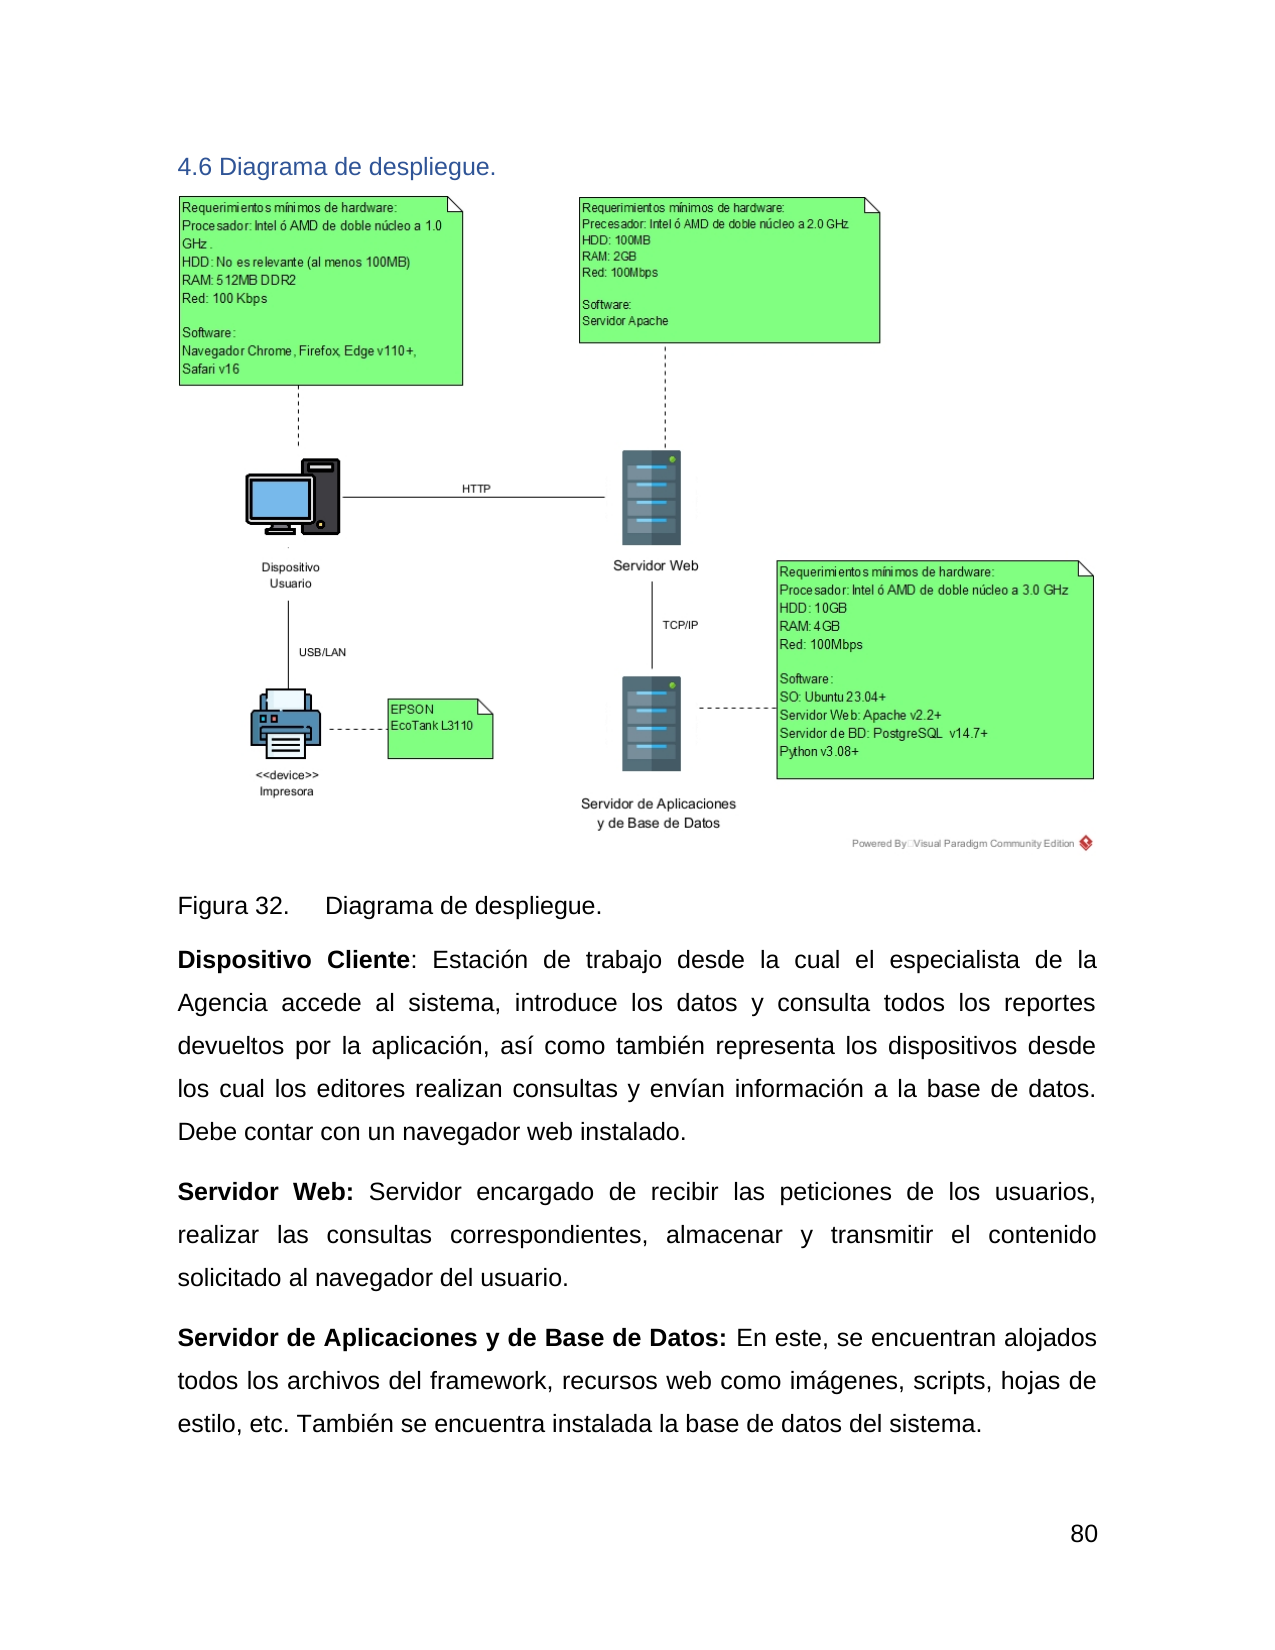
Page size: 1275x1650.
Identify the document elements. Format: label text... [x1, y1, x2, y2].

text Diagrama de despliegue. [177, 891, 1098, 919]
picture [177, 195, 1098, 860]
text Dispositivo Cliente: Estación de trabajo desde la cual el especialista de la Agencia accede al sistema, introduce los datos y consulta todos los reportes devueltos por la aplicación, así como también representa los dispositivos desde los cual los editores realizan consultas y envían información a la base de datos. Debe contar con un navegador web instalado. [177, 944, 1098, 1146]
text Servidor de Aplicaciones y de Base de Datos: En este, se encuentran alojados todos los archivos del framework, recursos web como imágenes, scripts, hojas de estilo, etc. También se encuentra instalada la base de datos del sistema. [177, 1323, 1098, 1438]
subtitle 4.6 Diagrama de despliegue. [177, 152, 1098, 181]
text Servidor Web: Servidor encargado de recibir las peticiones de los usuarios, realizar las consultas correspondientes, almacenar y transmitir el contenido solicitado al navegador del usuario. [177, 1177, 1098, 1292]
